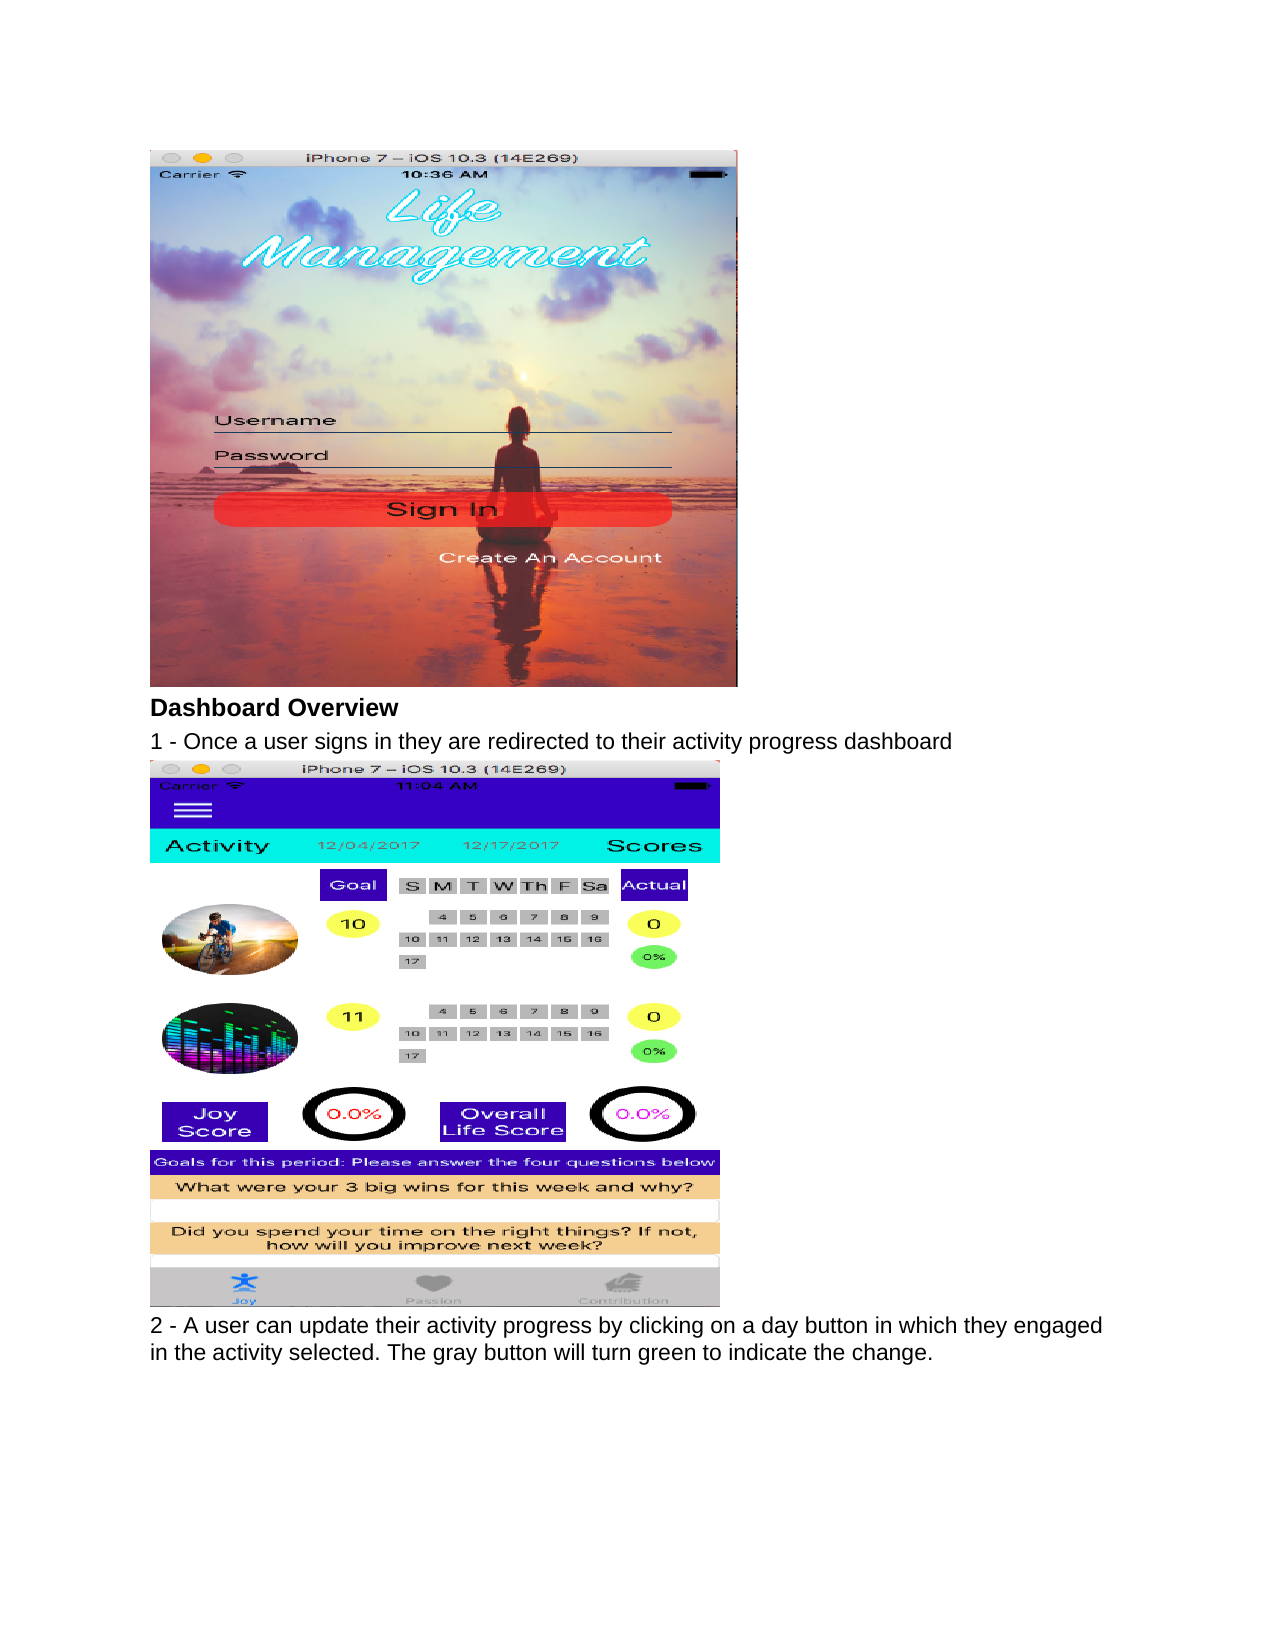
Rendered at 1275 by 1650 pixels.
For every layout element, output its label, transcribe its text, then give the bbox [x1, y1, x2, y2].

text 2 - A user can update their activity progress by clicking on a day button in which they engaged in the activity selected. The gray button will turn green to indicate the change. [150, 1312, 1125, 1365]
text Dashboard Overview [150, 693, 1125, 721]
picture [150, 150, 738, 687]
text 1 - Once a user signs in they are redirected to their activity progress dashboard [150, 728, 1125, 754]
picture [150, 760, 720, 1307]
